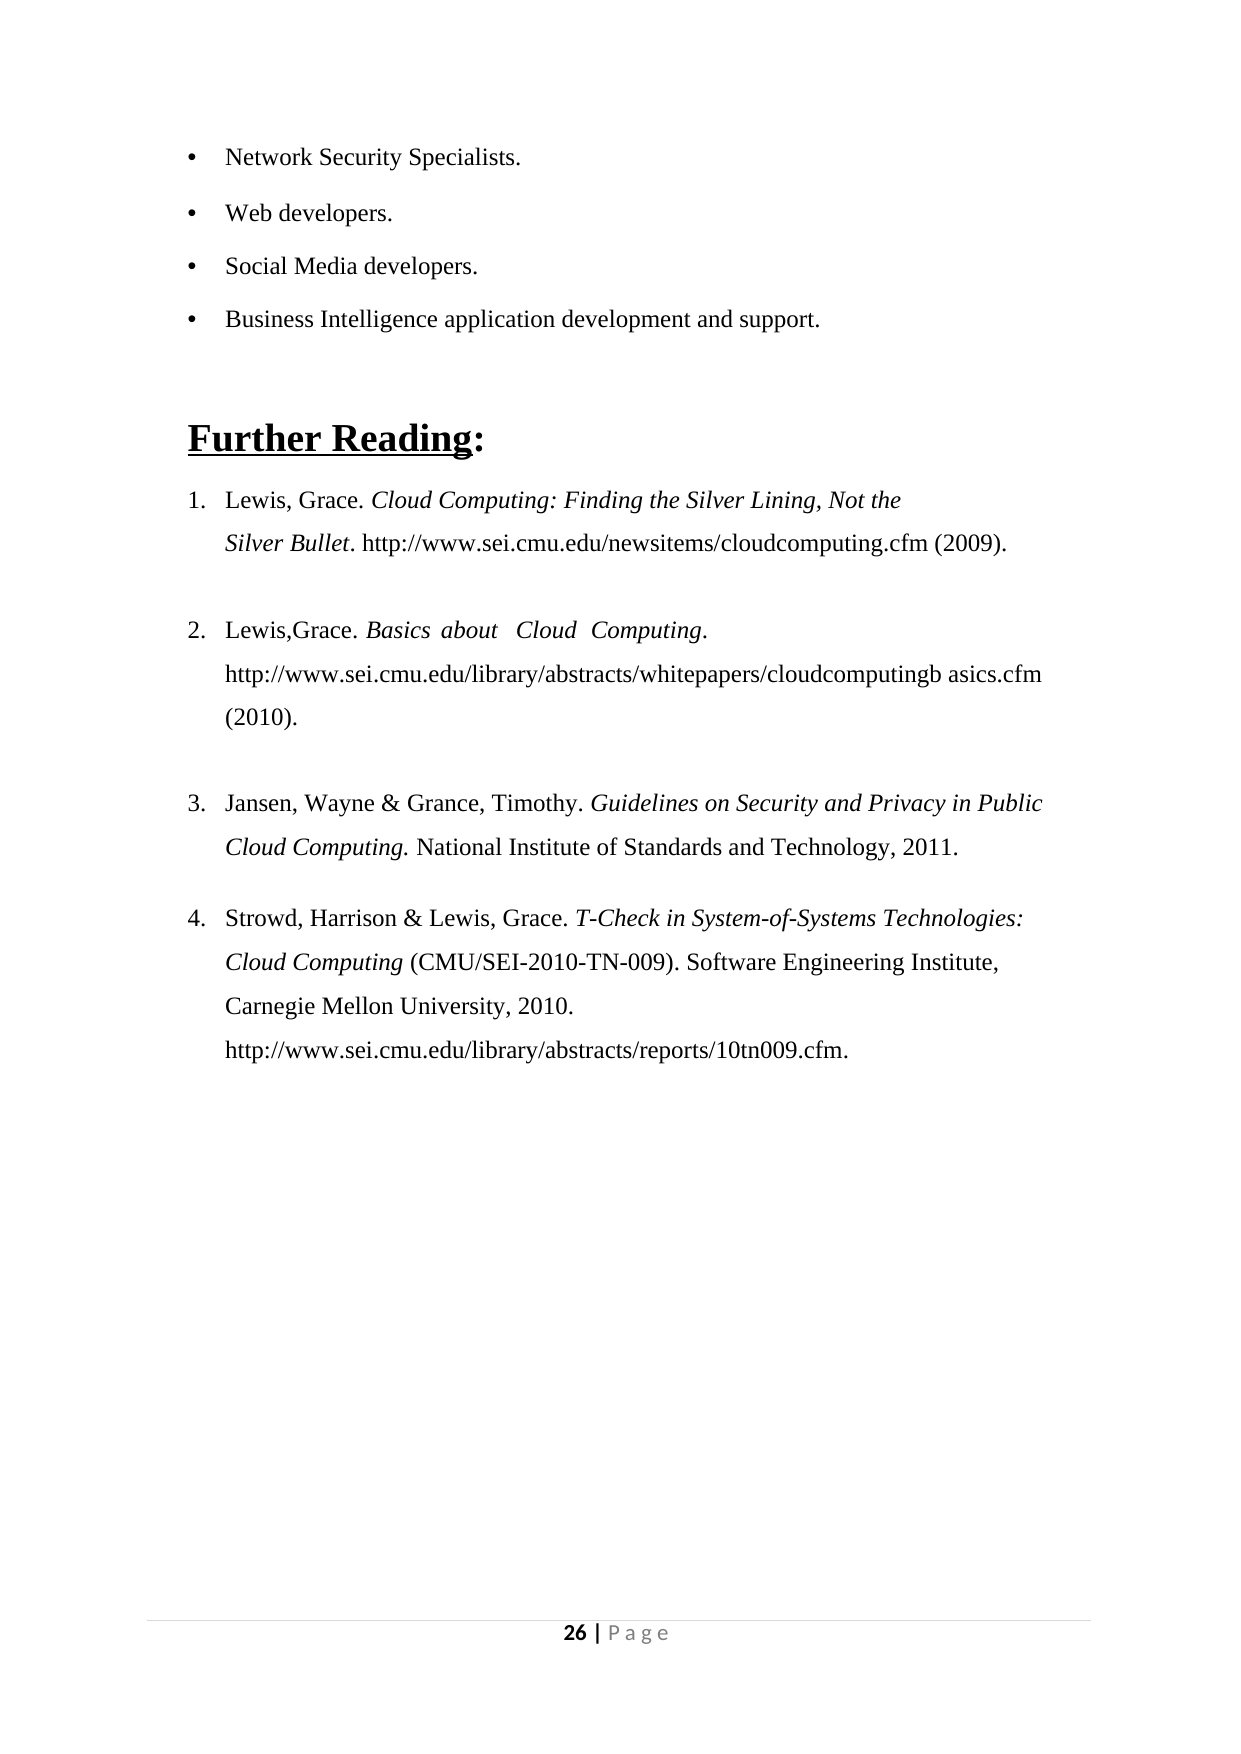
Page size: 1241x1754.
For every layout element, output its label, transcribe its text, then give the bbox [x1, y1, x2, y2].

list Web developers. [187, 198, 1085, 226]
list Business Intelligence application development and support. [187, 304, 1085, 333]
list Network Security Specialists. [187, 142, 1085, 171]
list Strowd, Harrison & Lewis, Grace. T-Check in System-of-Systems Technologies: Cloud Computing (CMU/SEI-2010-TN-009). Software Engineering Institute, Carnegie Mellon University, 2010. http://www.sei.cmu.edu/library/abstracts/reports/10tn009.cfm. [187, 903, 1088, 1064]
list Lewis,Grace. Basics about Cloud Computing. http://www.sei.cmu.edu/library/abstracts/whitepapers/cloudcomputingb asics.cfm (2010). [187, 616, 1088, 731]
list Lewis, Grace. Cloud Computing: Finding the Silver Lining, Not the [187, 486, 1088, 514]
text Silver Bullet. http://www.sei.cmu.edu/newsitems/cloudcomputing.cfm (2009). [225, 528, 1085, 557]
list Social Media developers. [187, 251, 1085, 279]
list Jansen, Wayne & Grance, Timothy. Guidelines on Security and Privacy in Public Cloud Computing. National Institute of Standards and Technology, 2011. [187, 788, 1088, 861]
text Further Reading: [187, 415, 1091, 460]
